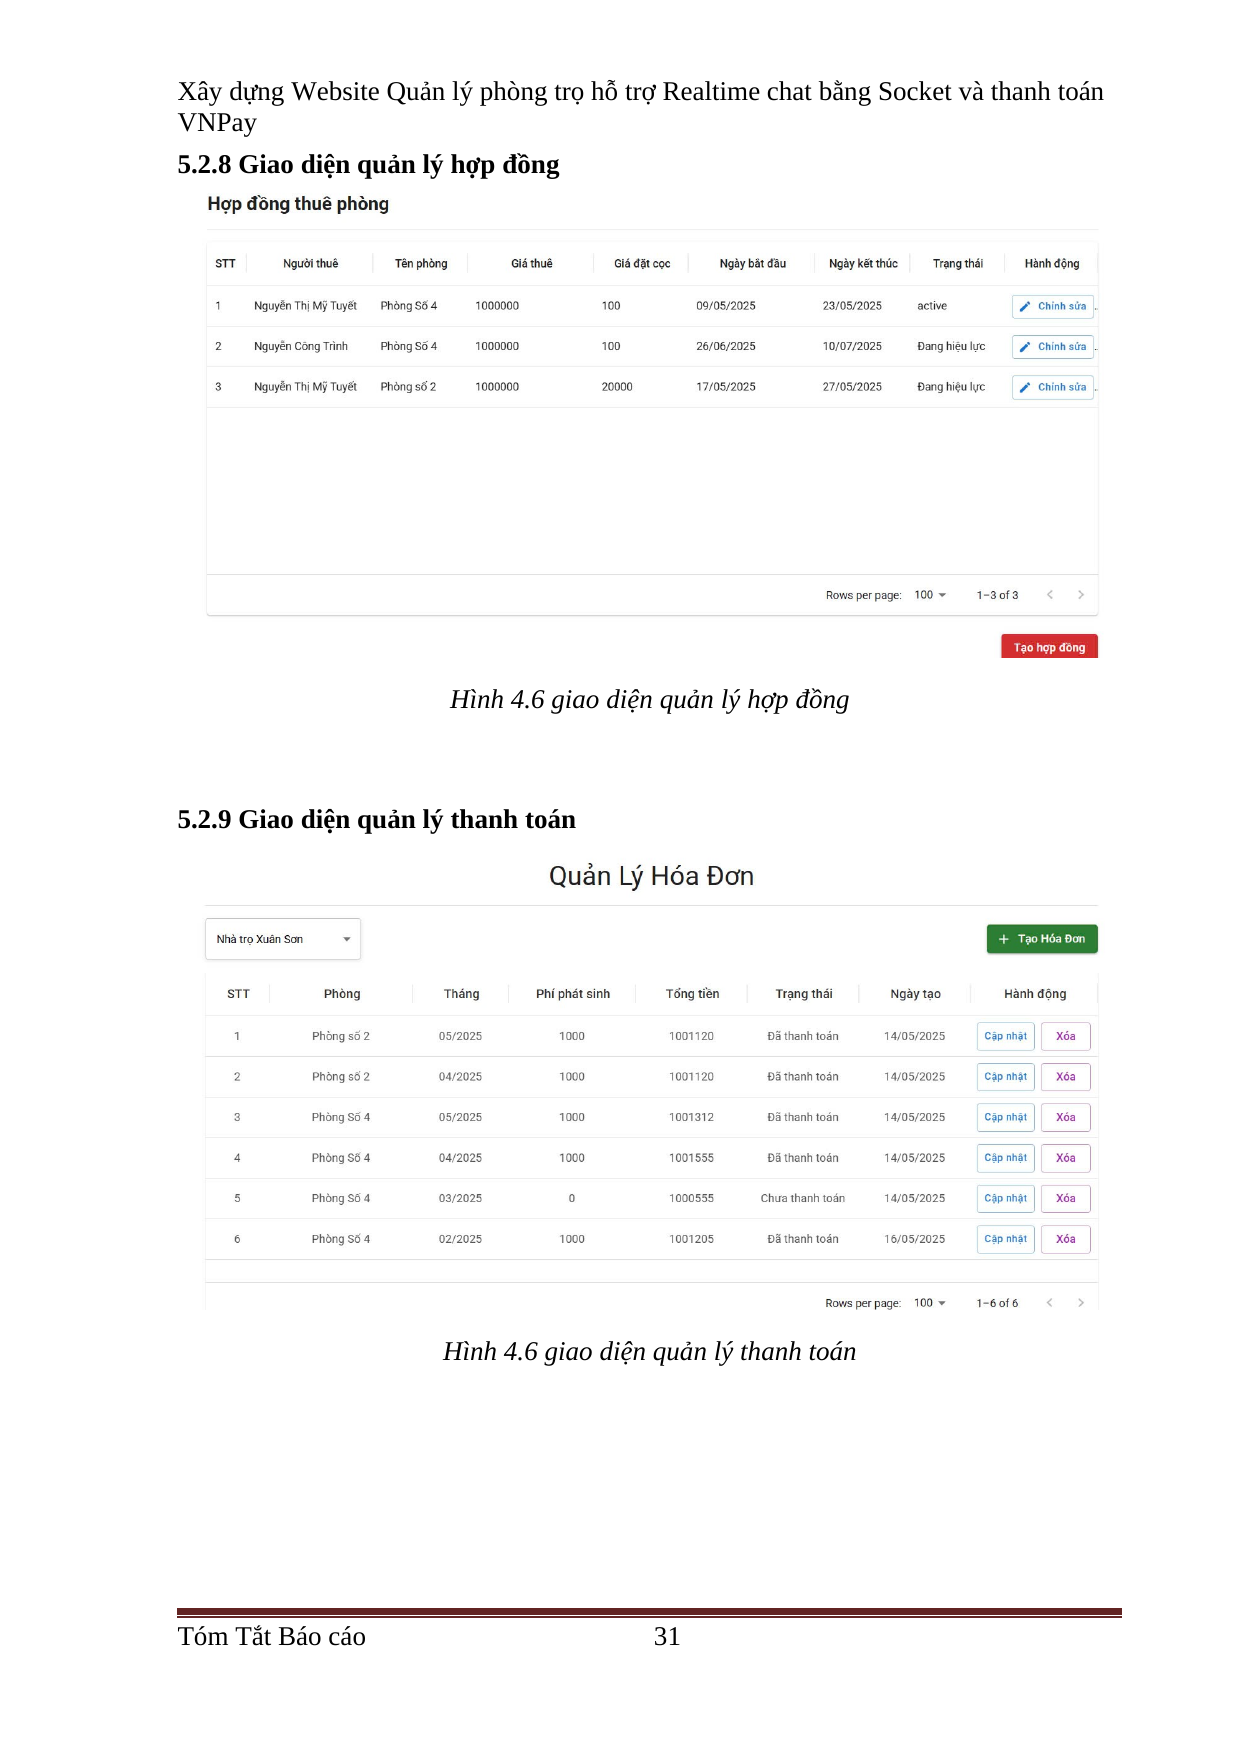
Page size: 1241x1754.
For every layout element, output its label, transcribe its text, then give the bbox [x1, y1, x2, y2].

subtitle 5.2.9 Giao diện quản lý thanh toán [177, 803, 1122, 834]
picture [177, 839, 1123, 1310]
text Hình 4.6 giao diện quản lý hợp đồng [177, 683, 1122, 714]
text Hình 4.6 giao diện quản lý thanh toán [177, 1335, 1122, 1366]
picture [177, 183, 1123, 658]
subtitle 5.2.8 Giao diện quản lý hợp đồng [177, 148, 1122, 179]
